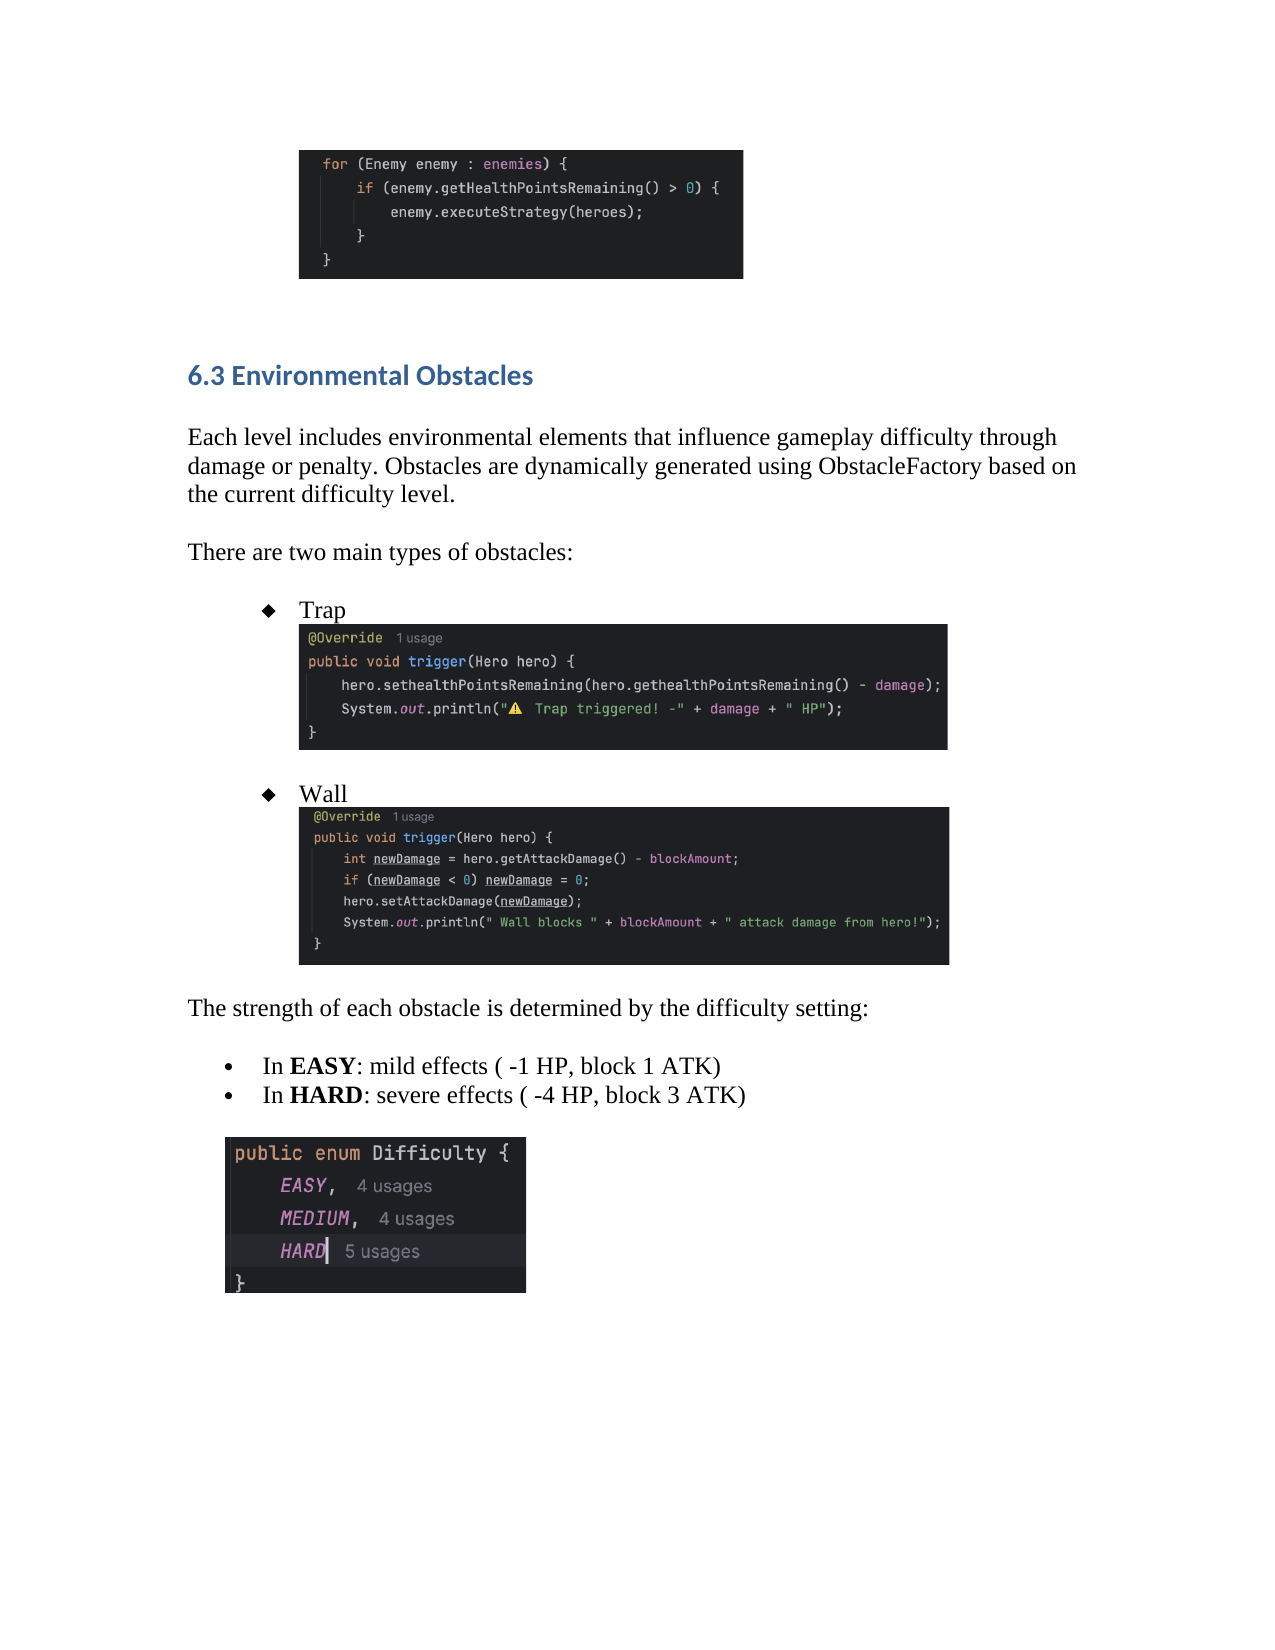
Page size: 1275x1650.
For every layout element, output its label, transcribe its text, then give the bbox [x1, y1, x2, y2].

text Each level includes environmental elements that influence gameplay difficulty through damage or penalty. Obstacles are dynamically generated using ObstacleFactory based on the current difficulty level. [187, 422, 1087, 508]
subtitle 6.3 Environmental Obstacles [187, 357, 1087, 393]
picture [298, 150, 744, 279]
picture [298, 624, 948, 750]
list Trap [261, 595, 1087, 624]
list Wall [261, 779, 1087, 807]
text There are two main types of obstacles: [187, 537, 1087, 566]
text The strength of each obstacle is determined by the difficulty setting: [187, 993, 1087, 1022]
picture [298, 807, 950, 965]
picture [225, 1137, 527, 1293]
list In HARD: severe effects ( -4 HP, block 3 ATK) [225, 1080, 1087, 1109]
list In EASY: mild effects ( -1 HP, block 1 ATK) [225, 1051, 1087, 1080]
